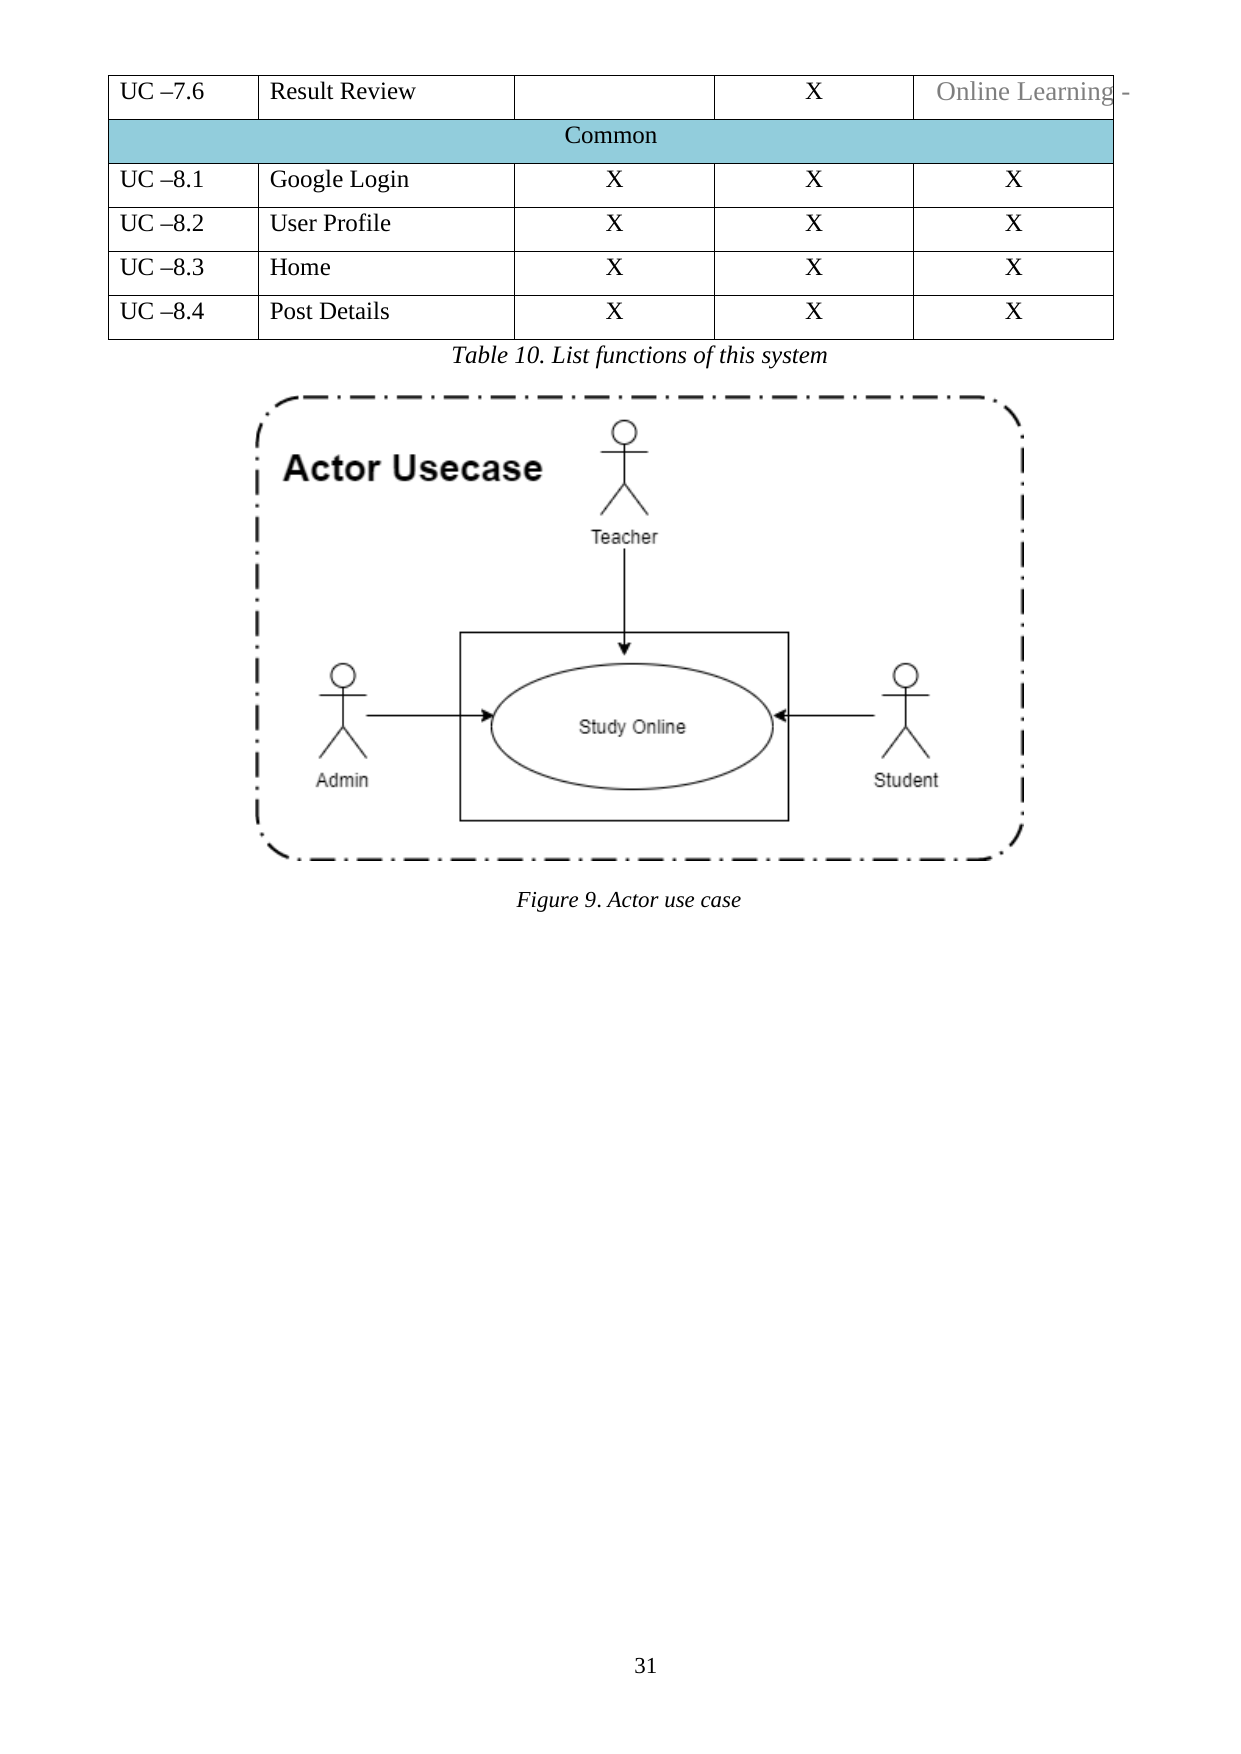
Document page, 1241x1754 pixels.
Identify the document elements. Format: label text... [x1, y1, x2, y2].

table_cell Post Details [259, 296, 514, 339]
table_cell [914, 76, 1113, 119]
table_cell X [515, 208, 714, 251]
text Table 10. List functions of this system [127, 340, 1152, 369]
table_cell X [914, 252, 1113, 295]
table_cell UC –7.6 [109, 76, 258, 119]
table_cell X [515, 252, 714, 295]
table_cell X [715, 76, 913, 119]
table_cell X [715, 252, 913, 295]
table_cell X [715, 208, 913, 251]
table_cell User Profile [259, 208, 514, 251]
table_cell Home [259, 252, 514, 295]
table_cell X [715, 164, 913, 207]
picture [255, 395, 1024, 861]
table_cell X [914, 164, 1113, 207]
table_cell X [914, 296, 1113, 339]
table_cell UC –8.3 [109, 252, 258, 295]
text Figure 9. Actor use case [186, 887, 1072, 913]
table_cell [515, 76, 714, 119]
table_cell UC –8.1 [109, 164, 258, 207]
table_cell X [515, 296, 714, 339]
table_cell Google Login [259, 164, 514, 207]
table_cell X [914, 208, 1113, 251]
table_cell Result Review [259, 76, 514, 119]
table_cell Common [109, 120, 1113, 163]
table_cell X [715, 296, 913, 339]
table_cell UC –8.2 [109, 208, 258, 251]
table_cell X [515, 164, 714, 207]
table_cell UC –8.4 [109, 296, 258, 339]
